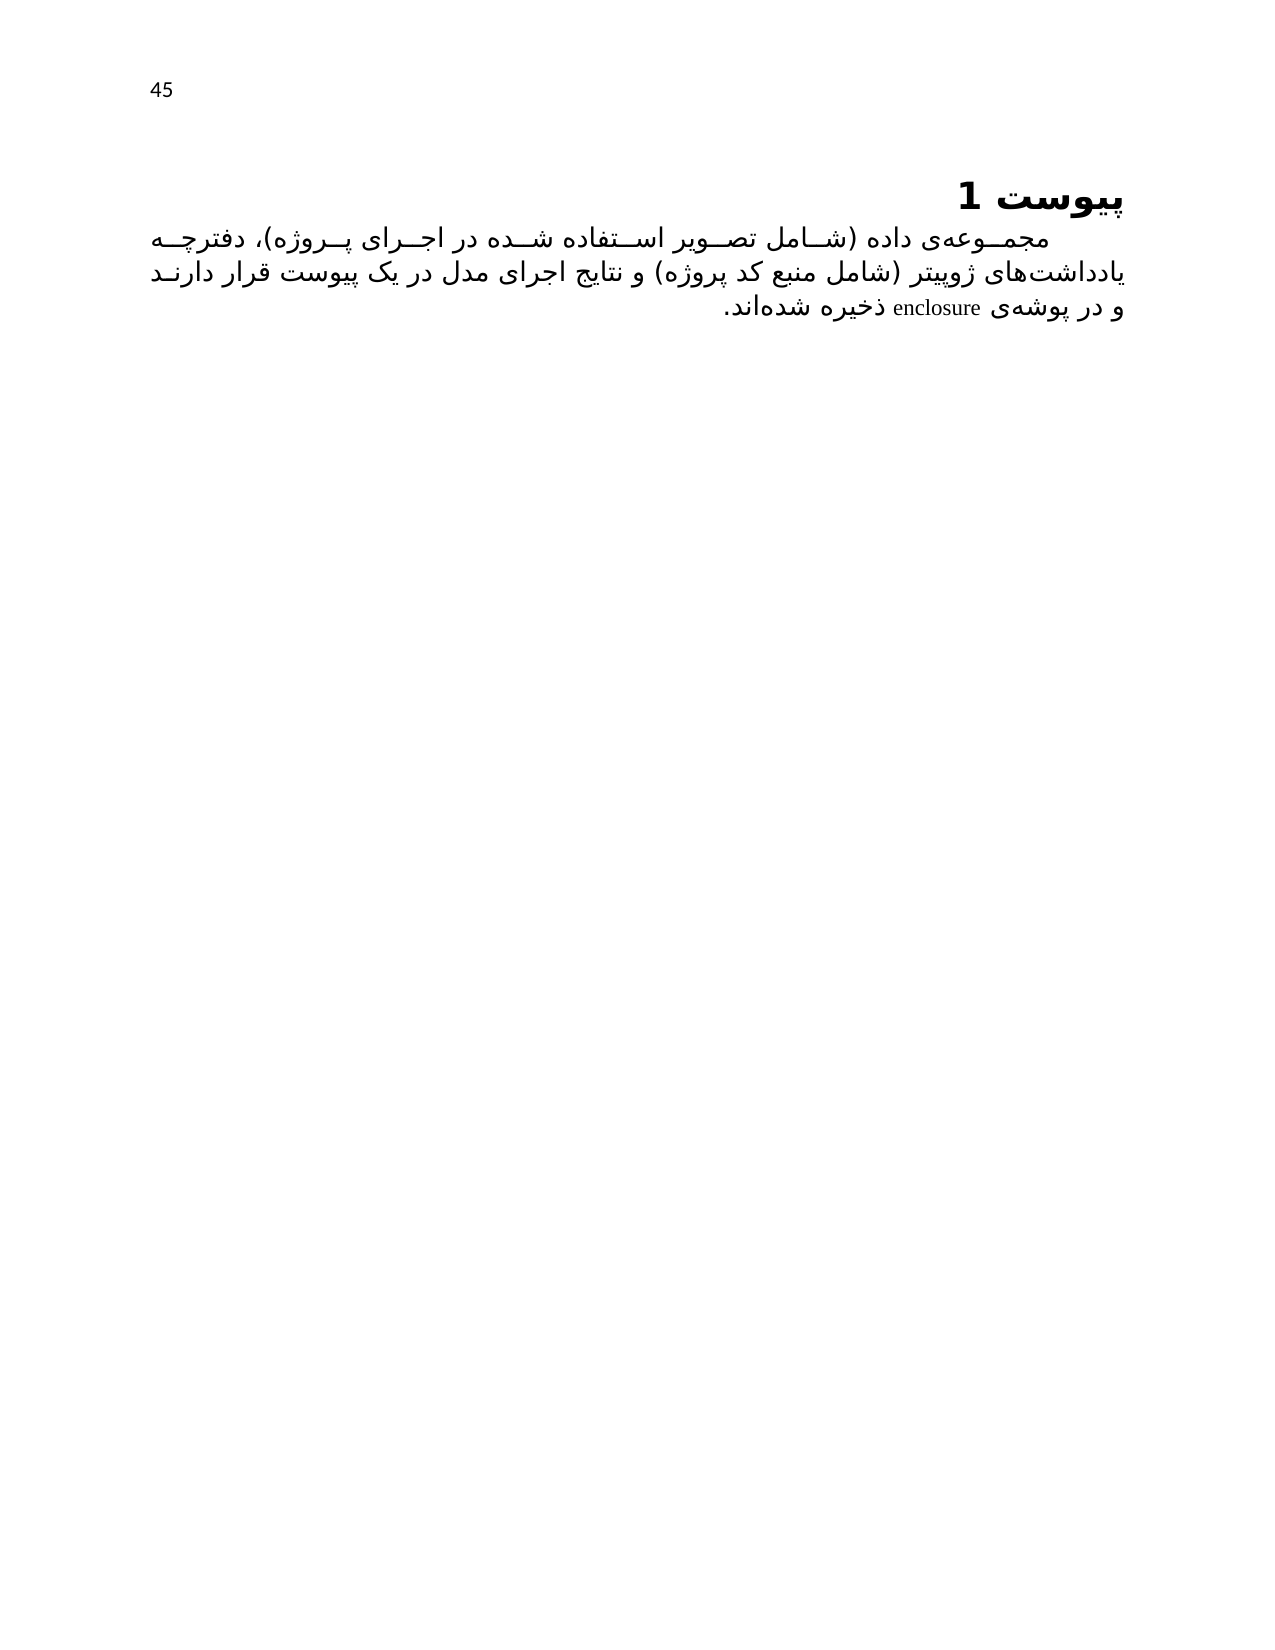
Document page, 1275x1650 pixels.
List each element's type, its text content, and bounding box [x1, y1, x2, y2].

text مجموعه‌ی داده (شامل تصویر استفاده شده در اجرای پروژه)، دفترچه یادداشت‌های ژوپیتر (شامل منبع کد پروژه) و نتایج اجرای مدل در یک پیوست قرار دارند و در پوشه‌ی enclosure ذخیره شده‌اند. [150, 222, 1125, 322]
subtitle پیوست 1 [150, 175, 1125, 219]
